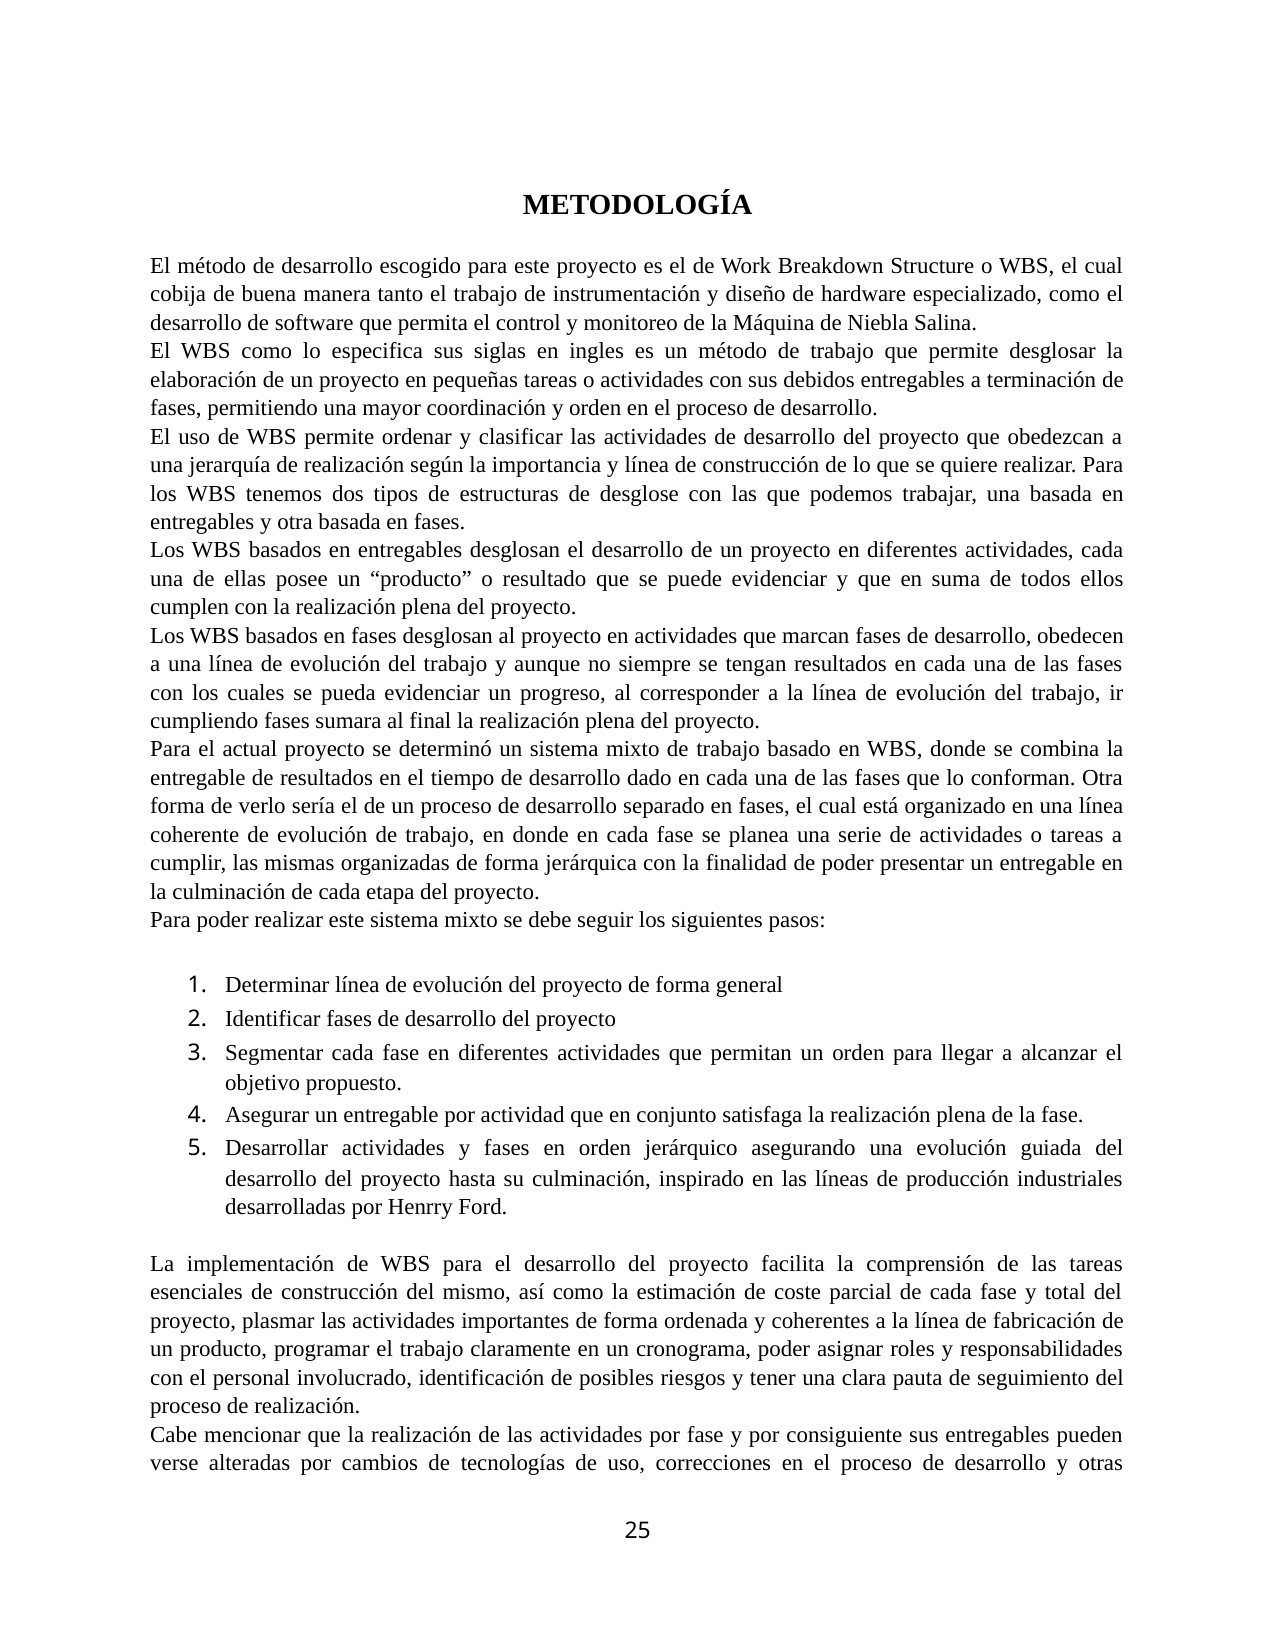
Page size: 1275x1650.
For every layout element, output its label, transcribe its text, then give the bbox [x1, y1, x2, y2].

text Para poder realizar este sistema mixto se debe seguir los siguientes pasos: [150, 906, 1125, 932]
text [150, 1421, 1125, 1475]
list Desarrollar actividades y fases en orden jerárquico asegurando una evolución guiada del desarrollo del proyecto hasta su culminación, inspirado en las líneas de producción industriales desarrolladas por Henrry Ford. [187, 1131, 1125, 1219]
text El método de desarrollo escogido para este proyecto es el de Work Breakdown Structure o WBS, el cual cobija de buena manera tanto el trabajo de instrumentación y diseño de hardware especializado, como el desarrollo de software que permita el control y monitoreo de la Máquina de Niebla Salina. [150, 252, 1125, 335]
text La implementación de WBS para el desarrollo del proyecto facilita la comprensión de las tareas esenciales de construcción del mismo, así como la estimación de coste parcial de cada fase y total del proyecto, plasmar las actividades importantes de forma ordenada y coherentes a la línea de fabricación de un producto, programar el trabajo claramente en un cronograma, poder asignar roles y responsabilidades con el personal involucrado, identificación de posibles riesgos y tener una clara pauta de seguimiento del proceso de realización. [150, 1250, 1125, 1418]
list Determinar línea de evolución del proyecto de forma general [187, 968, 1125, 999]
text El WBS como lo especifica sus siglas en ingles es un método de trabajo que permite desglosar la elaboración de un proyecto en pequeñas tareas o actividades con sus debidos entregables a terminación de fases, permitiendo una mayor coordinación y orden en el proceso de desarrollo. [150, 337, 1125, 421]
text Para el actual proyecto se determinó un sistema mixto de trabajo basado en WBS, donde se combina la entregable de resultados en el tiempo de desarrollo dado en cada una de las fases que lo conforman. Otra forma de verlo sería el de un proceso de desarrollo separado en fases, el cual está organizado en una línea coherente de evolución de trabajo, en donde en cada fase se planea una serie de actividades o tareas a cumplir, las mismas organizadas de forma jerárquica con la finalidad de poder presentar un entregable en la culminación de cada etapa del proyecto. [150, 736, 1125, 904]
text El uso de WBS permite ordenar y clasificar las actividades de desarrollo del proyecto que obedezcan a una jerarquía de realización según la importancia y línea de construcción de lo que se quiere realizar. Para los WBS tenemos dos tipos de estructuras de desglose con las que podemos trabajar, una basada en entregables y otra basada en fases. [150, 423, 1125, 534]
list Identificar fases de desarrollo del proyecto [187, 1002, 1125, 1033]
subtitle METODOLOGÍA [150, 187, 1125, 221]
list Asegurar un entregable por actividad que en conjunto satisfaga la realización plena de la fase. [187, 1098, 1125, 1129]
text Los WBS basados en entregables desglosan el desarrollo de un proyecto en diferentes actividades, cada una de ellas posee un “producto” o resultado que se puede evidenciar y que en suma de todos ellos cumplen con la realización plena del proyecto. [150, 536, 1125, 620]
list Segmentar cada fase en diferentes actividades que permitan un orden para llegar a alcanzar el objetivo propuesto. [187, 1036, 1125, 1096]
text Los WBS basados en fases desglosan al proyecto en actividades que marcan fases de desarrollo, obedecen a una línea de evolución del trabajo y aunque no siempre se tengan resultados en cada una de las fases con los cuales se pueda evidenciar un progreso, al corresponder a la línea de evolución del trabajo, ir cumpliendo fases sumara al final la realización plena del proyecto. [150, 622, 1125, 733]
